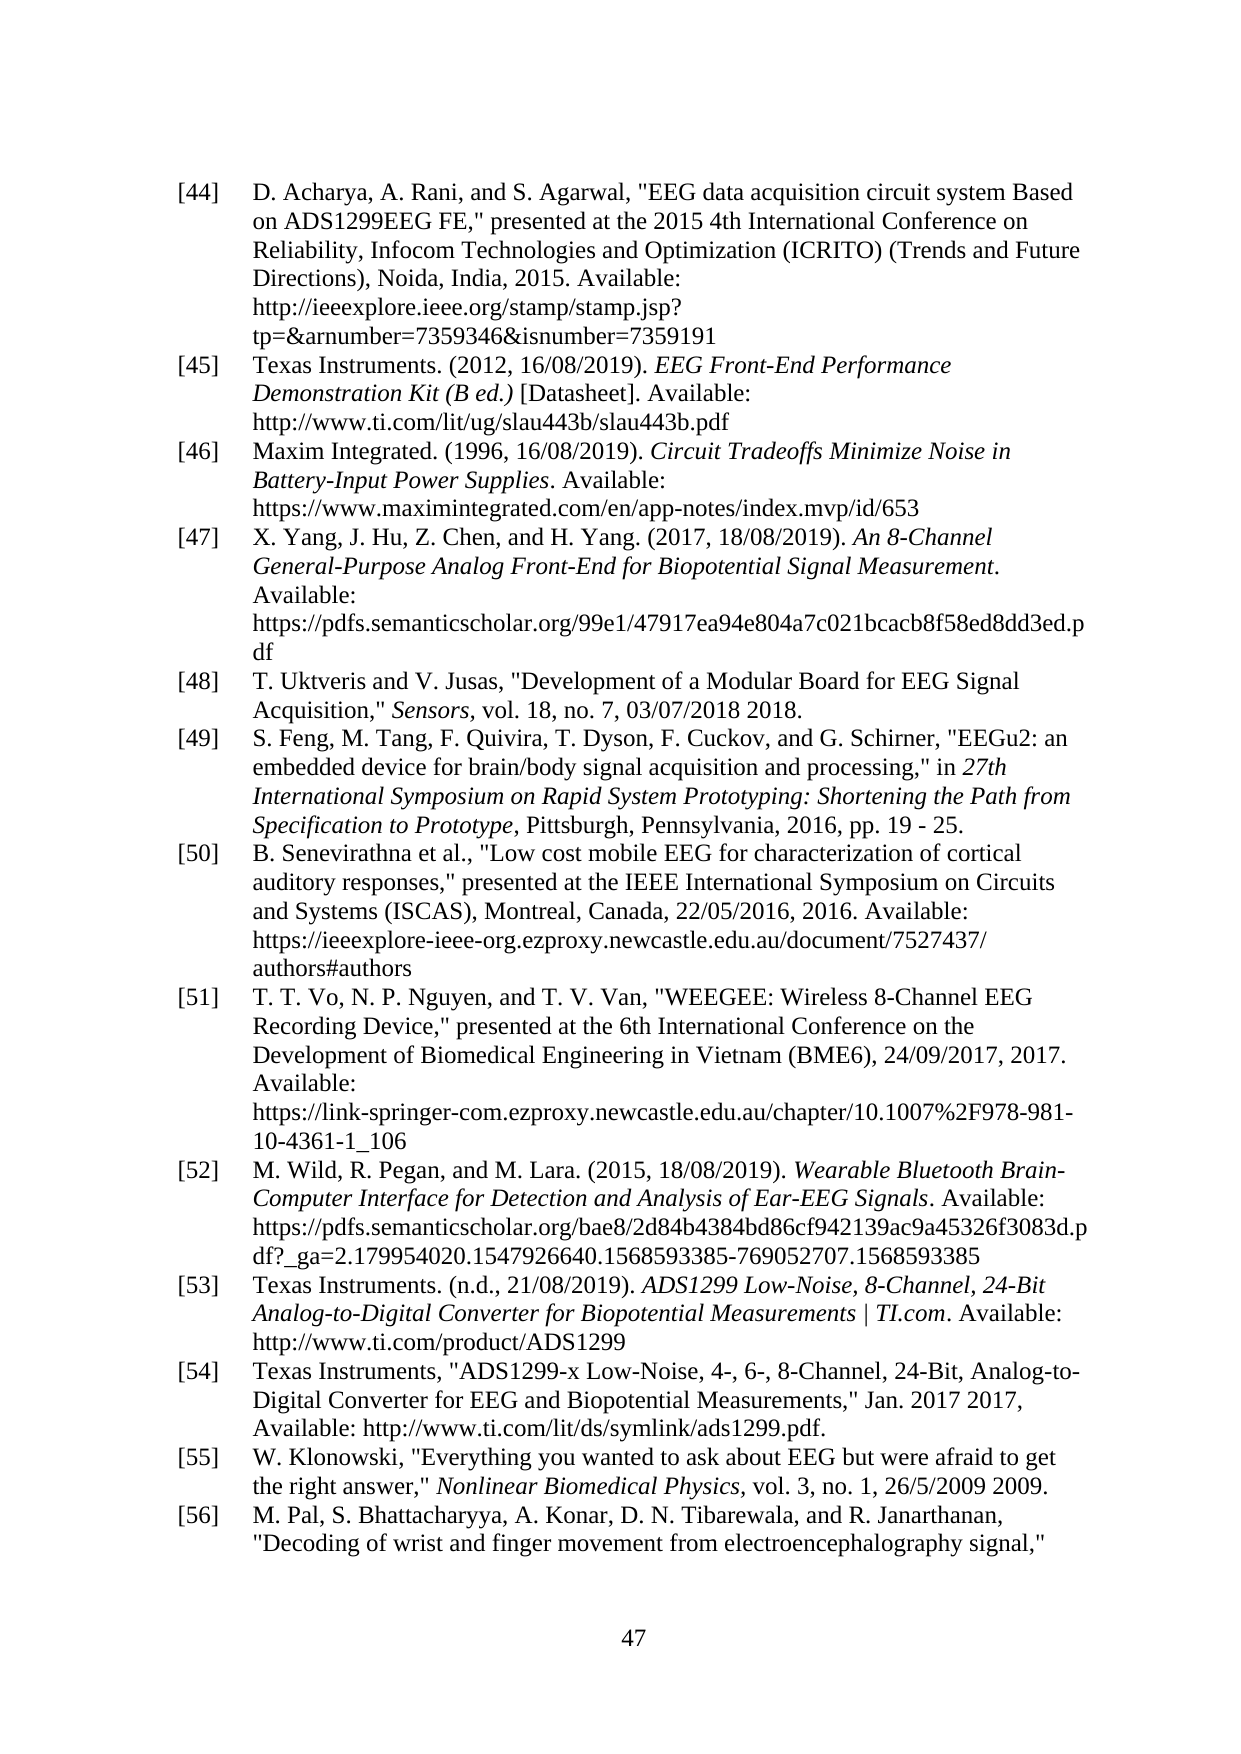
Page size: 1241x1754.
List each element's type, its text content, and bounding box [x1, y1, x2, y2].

text [48] T. Uktveris and V. Jusas, "Development of a Modular Board for EEG Signal Acquisition," Sensors, vol. 18, no. 7, 03/07/2018 2018. [177, 666, 1090, 723]
text [53] Texas Instruments. (n.d., 21/08/2019). ADS1299 Low-Noise, 8-Channel, 24-Bit Analog-to-Digital Converter for Biopotential Measurements | TI.com. Available: http://www.ti.com/product/ADS1299 [177, 1270, 1090, 1356]
text [46] Maxim Integrated. (1996, 16/08/2019). Circuit Tradeoffs Minimize Noise in Battery-Input Power Supplies. Available: https://www.maximintegrated.com/en/app-notes/index.mvp/id/653 [177, 436, 1090, 522]
text [55] W. Klonowski, "Everything you wanted to ask about EEG but were afraid to get the right answer," Nonlinear Biomedical Physics, vol. 3, no. 1, 26/5/2009 2009. [177, 1442, 1090, 1500]
text [49] S. Feng, M. Tang, F. Quivira, T. Dyson, F. Cuckov, and G. Schirner, "EEGu2: an embedded device for brain/body signal acquisition and processing," in 27th International Symposium on Rapid System Prototyping: Shortening the Path from Specification to Prototype, Pittsburgh, Pennsylvania, 2016, pp. 19 - 25. [177, 723, 1090, 838]
text [50] B. Senevirathna et al., "Low cost mobile EEG for characterization of cortical auditory responses," presented at the IEEE International Symposium on Circuits and Systems (ISCAS), Montreal, Canada, 22/05/2016, 2016. Available: https://ieeexplore-ieee-org.ezproxy.newcastle.edu.au/document/7527437/authors#authors [177, 838, 1090, 982]
text [54] Texas Instruments, "ADS1299-x Low-Noise, 4-, 6-, 8-Channel, 24-Bit, Analog-to-Digital Converter for EEG and Biopotential Measurements," Jan. 2017 2017, Available: http://www.ti.com/lit/ds/symlink/ads1299.pdf. [177, 1356, 1090, 1442]
text [45] Texas Instruments. (2012, 16/08/2019). EEG Front-End Performance Demonstration Kit (B ed.) [Datasheet]. Available: http://www.ti.com/lit/ug/slau443b/slau443b.pdf [177, 350, 1090, 436]
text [177, 1500, 1090, 1557]
text [51] T. T. Vo, N. P. Nguyen, and T. V. Van, "WEEGEE: Wireless 8-Channel EEG Recording Device," presented at the 6th International Conference on the Development of Biomedical Engineering in Vietnam (BME6), 24/09/2017, 2017. Available: https://link-springer-com.ezproxy.newcastle.edu.au/chapter/10.1007%2F978-981-10-4361-1_106 [177, 982, 1090, 1155]
text [52] M. Wild, R. Pegan, and M. Lara. (2015, 18/08/2019). Wearable Bluetooth Brain-Computer Interface for Detection and Analysis of Ear-EEG Signals. Available: https://pdfs.semanticscholar.org/bae8/2d84b4384bd86cf942139ac9a45326f3083d.pdf?_ga=2.179954020.1547926640.1568593385-769052707.1568593385 [177, 1155, 1090, 1270]
text [47] X. Yang, J. Hu, Z. Chen, and H. Yang. (2017, 18/08/2019). An 8-Channel General-Purpose Analog Front-End for Biopotential Signal Measurement. Available: https://pdfs.semanticscholar.org/99e1/47917ea94e804a7c021bcacb8f58ed8dd3ed.pdf [177, 522, 1090, 666]
text [44] D. Acharya, A. Rani, and S. Agarwal, "EEG data acquisition circuit system Based on ADS1299EEG FE," presented at the 2015 4th International Conference on Reliability, Infocom Technologies and Optimization (ICRITO) (Trends and Future Directions), Noida, India, 2015. Available: http://ieeexplore.ieee.org/stamp/stamp.jsp?tp=&arnumber=7359346&isnumber=7359191 [177, 177, 1090, 350]
